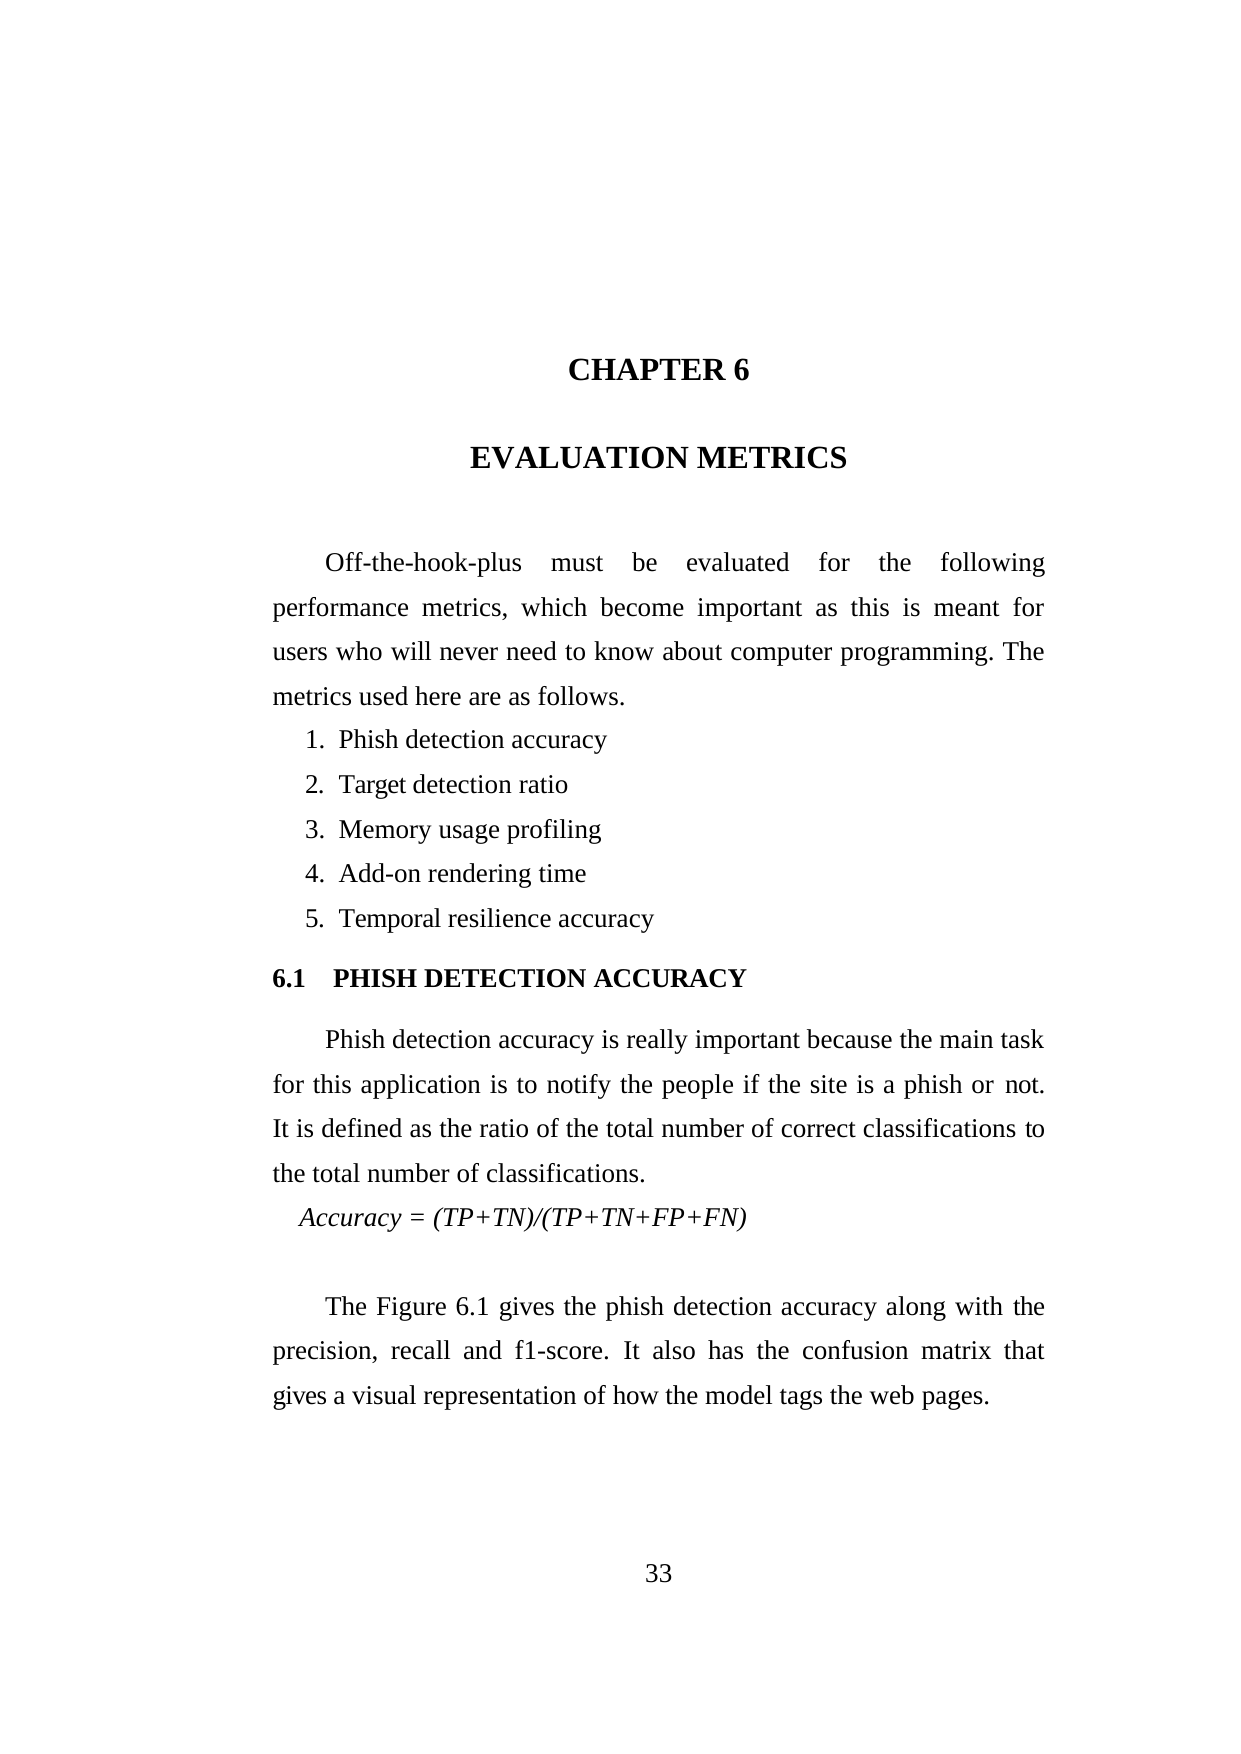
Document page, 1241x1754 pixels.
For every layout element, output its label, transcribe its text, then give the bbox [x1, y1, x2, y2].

text Off-the-hook-plus must be evaluated for the following performance metrics, which become important as this is meant for users who will never need to know about computer programming. The metrics used here are as follows. [272, 546, 1045, 711]
list Phish detection accuracy [305, 724, 1126, 755]
text The Figure 6.1 gives the phish detection accuracy along with the precision, recall and f1-score. It also has the confusion matrix that gives a visual representation of how the model tags the web pages. [272, 1290, 1045, 1410]
text CHAPTER 6 EVALUATION METRICS [469, 350, 848, 476]
list Temporal resilience accuracy [305, 902, 1126, 933]
text 33 [191, 1557, 1126, 1588]
list Add-on rendering time [305, 857, 1126, 888]
text Phish detection accuracy is really important because the main task for this application is to notify the people if the site is a phish or not. It is defined as the ratio of the total number of correct classifications to the total number of classifications. [272, 1023, 1045, 1188]
list Target detection ratio [305, 768, 1126, 799]
list PHISH DETECTION ACCURACY [272, 963, 1126, 994]
list Memory usage profiling [305, 813, 1126, 844]
text Accuracy = (TP+TN)/(TP+TN+FP+FN) [299, 1201, 1126, 1232]
